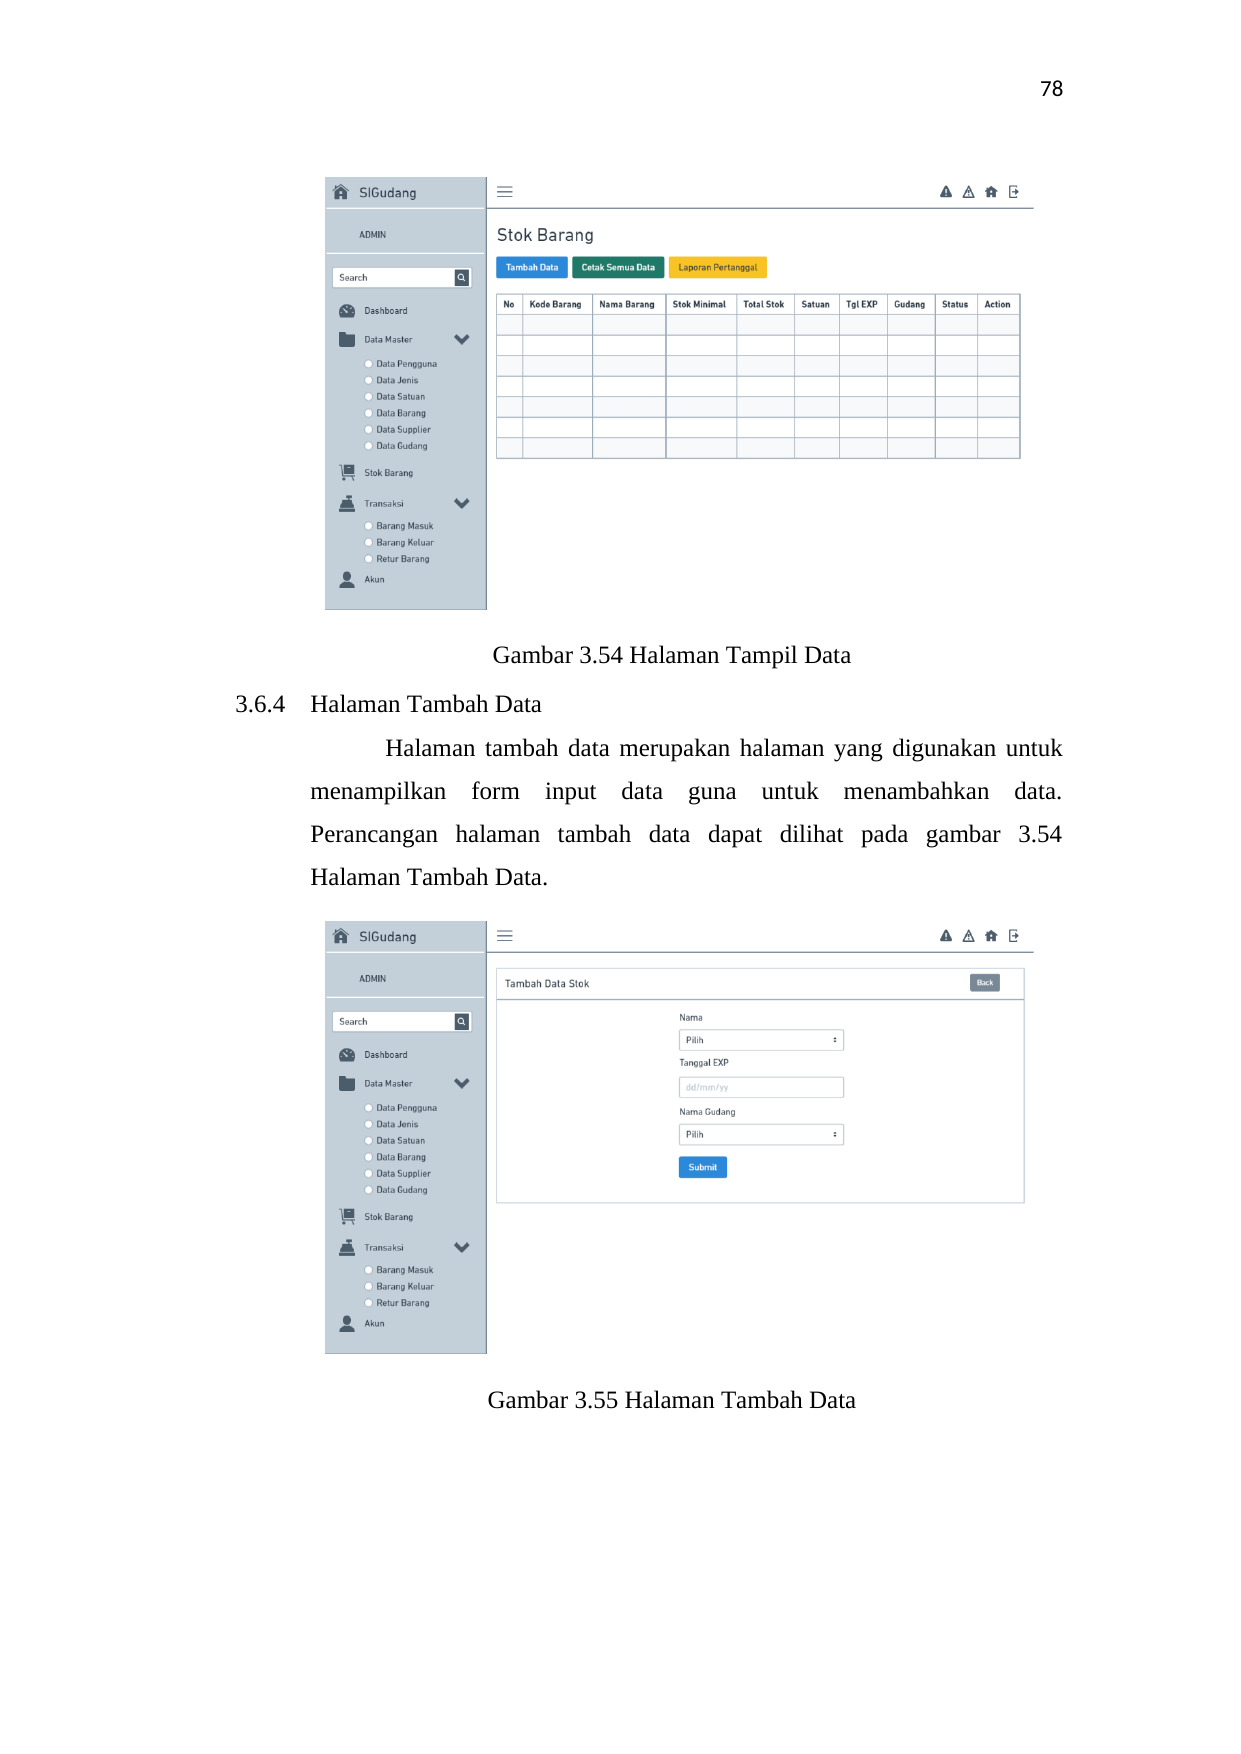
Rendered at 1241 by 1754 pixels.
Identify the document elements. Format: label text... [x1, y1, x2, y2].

picture [325, 177, 1034, 610]
text Halaman tambah data merupakan halaman yang digunakan untuk menampilkan form input data guna untuk menambahkan data. Perancangan halaman tambah data dapat dilihat pada gambar 3.54 Halaman Tambah Data. [310, 733, 1063, 891]
picture [325, 921, 1034, 1354]
subtitle Halaman Tambah Data [235, 689, 1063, 718]
